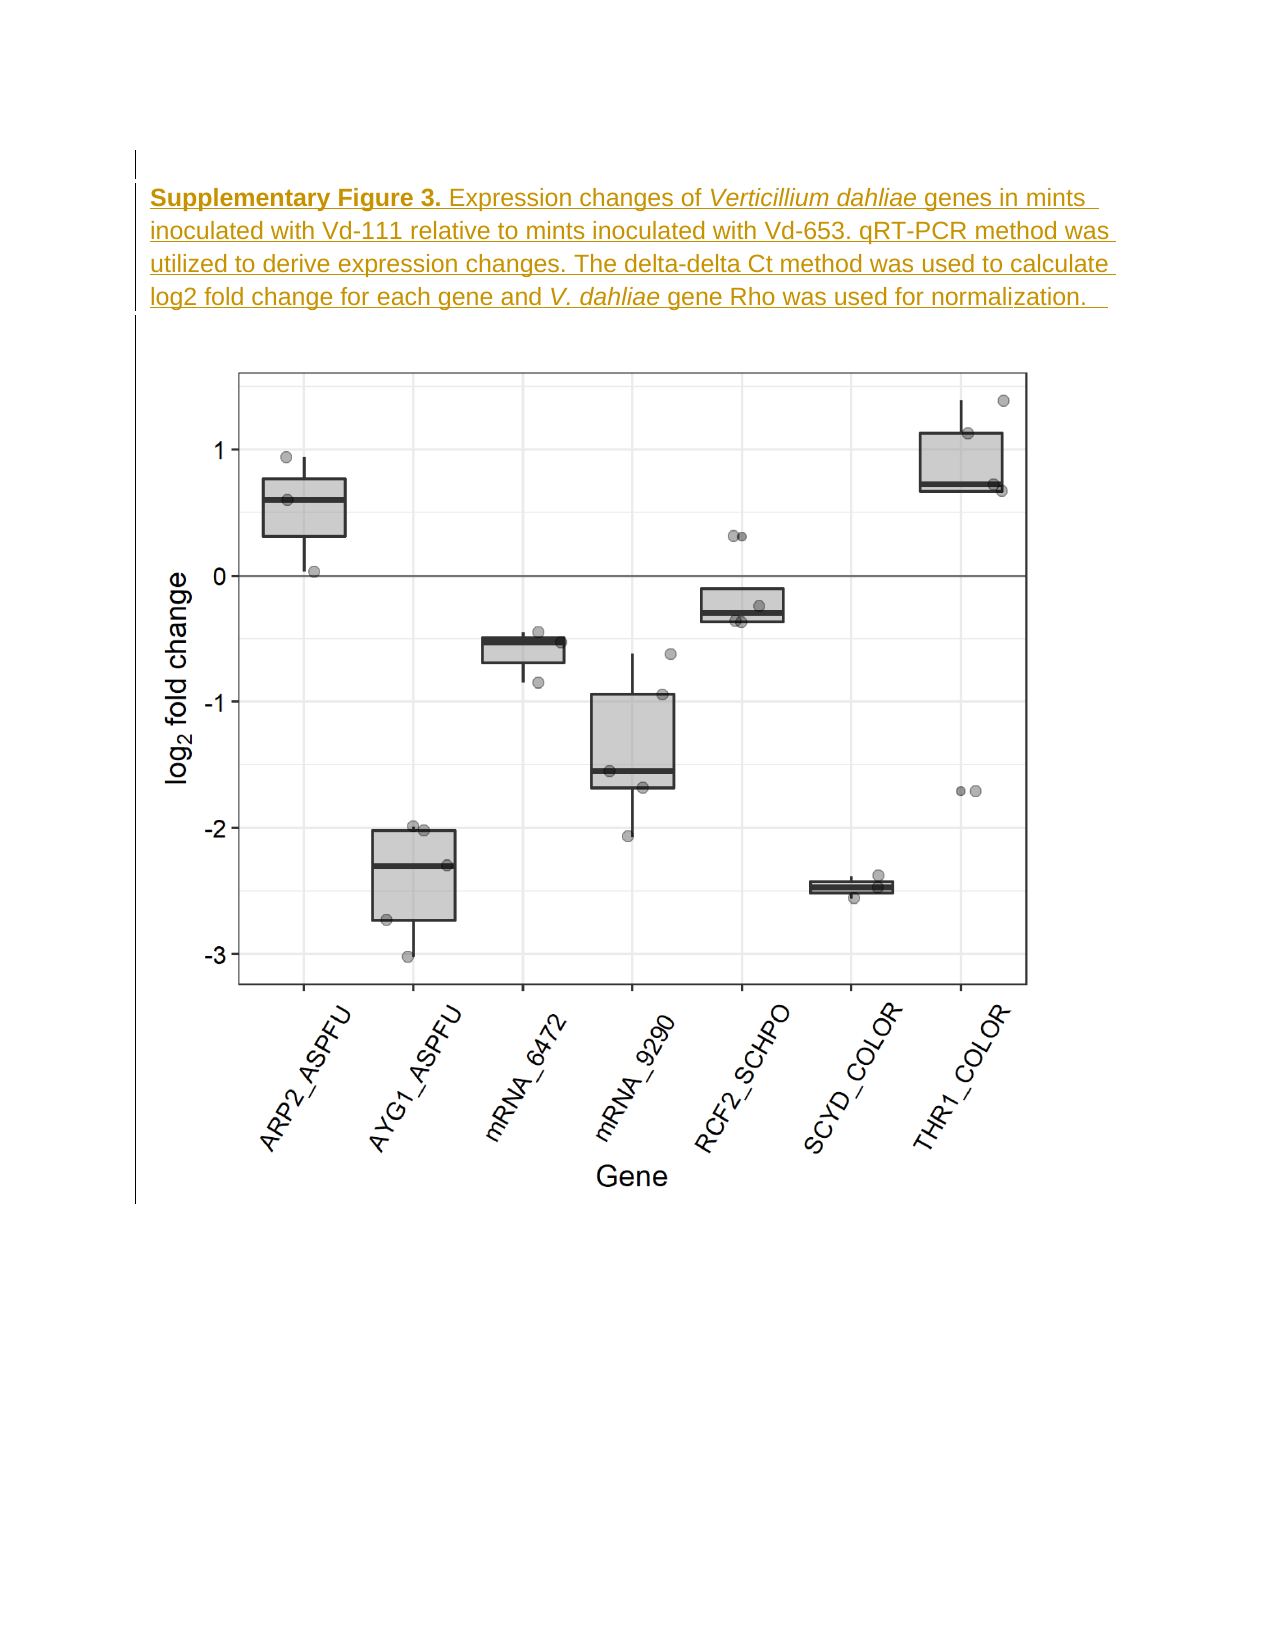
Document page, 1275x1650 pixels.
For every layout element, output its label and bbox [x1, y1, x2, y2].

picture [150, 315, 1039, 1205]
